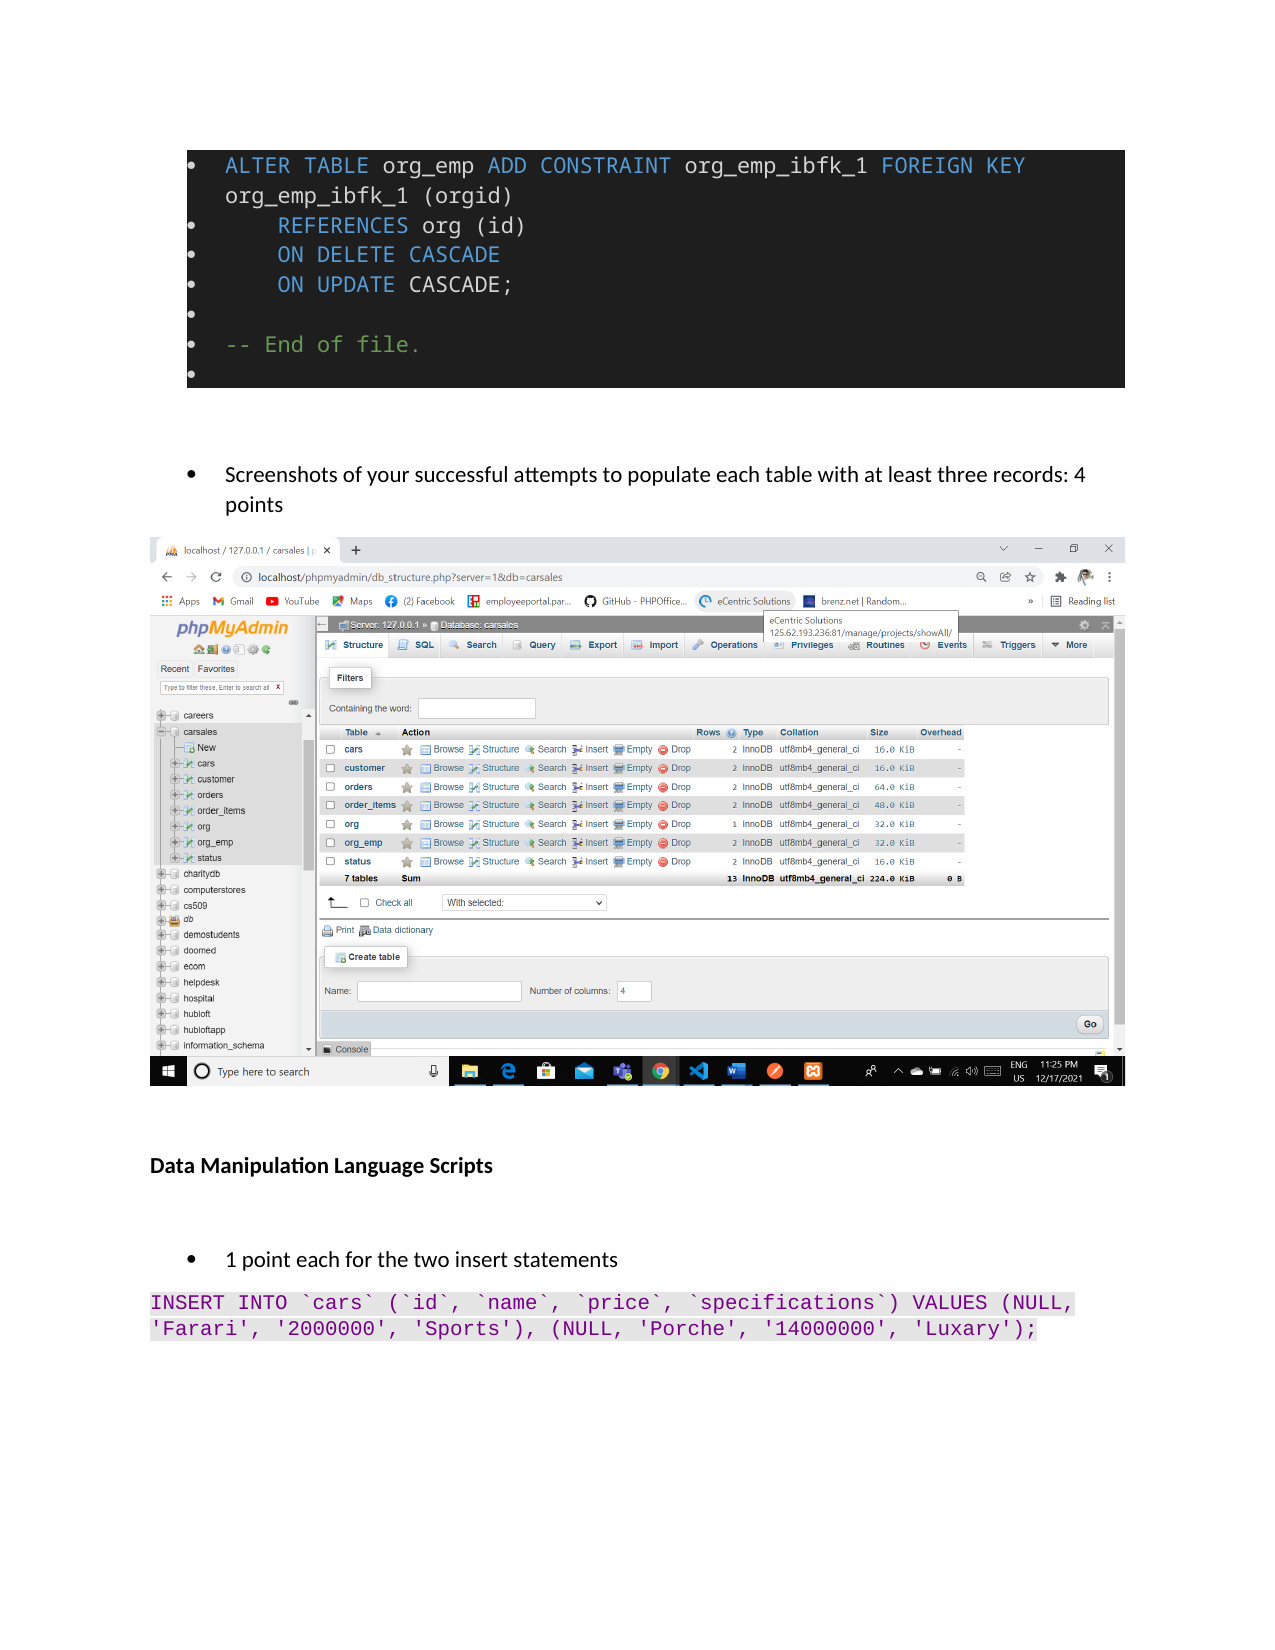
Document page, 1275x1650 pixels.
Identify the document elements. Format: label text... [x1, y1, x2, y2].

list 1 point each for the two insert statements [187, 1245, 1125, 1273]
list ON DELETE CASCADE [187, 239, 1125, 269]
text Data Manipulation Language Scripts [150, 1151, 1125, 1179]
list ALTER TABLE org_emp ADD CONSTRAINT org_emp_ibfk_1 FOREIGN KEY org_emp_ibfk_1 (orgid) [187, 150, 1125, 209]
text INSERT INTO `cars` (`id`, `name`, `price`, `specifications`) VALUES (NULL, 'Farari', '2000000', 'Sports'), (NULL, 'Porche', '14000000', 'Luxary'); [150, 1292, 1125, 1341]
list ON UPDATE CASCADE; [187, 269, 1125, 299]
list -- End of file. [187, 329, 1125, 358]
picture [150, 537, 1125, 1086]
list Screenshots of your successful attempts to populate each table with at least three records: 4 points [187, 460, 1125, 518]
list REFERENCES org (id) [187, 209, 1125, 239]
